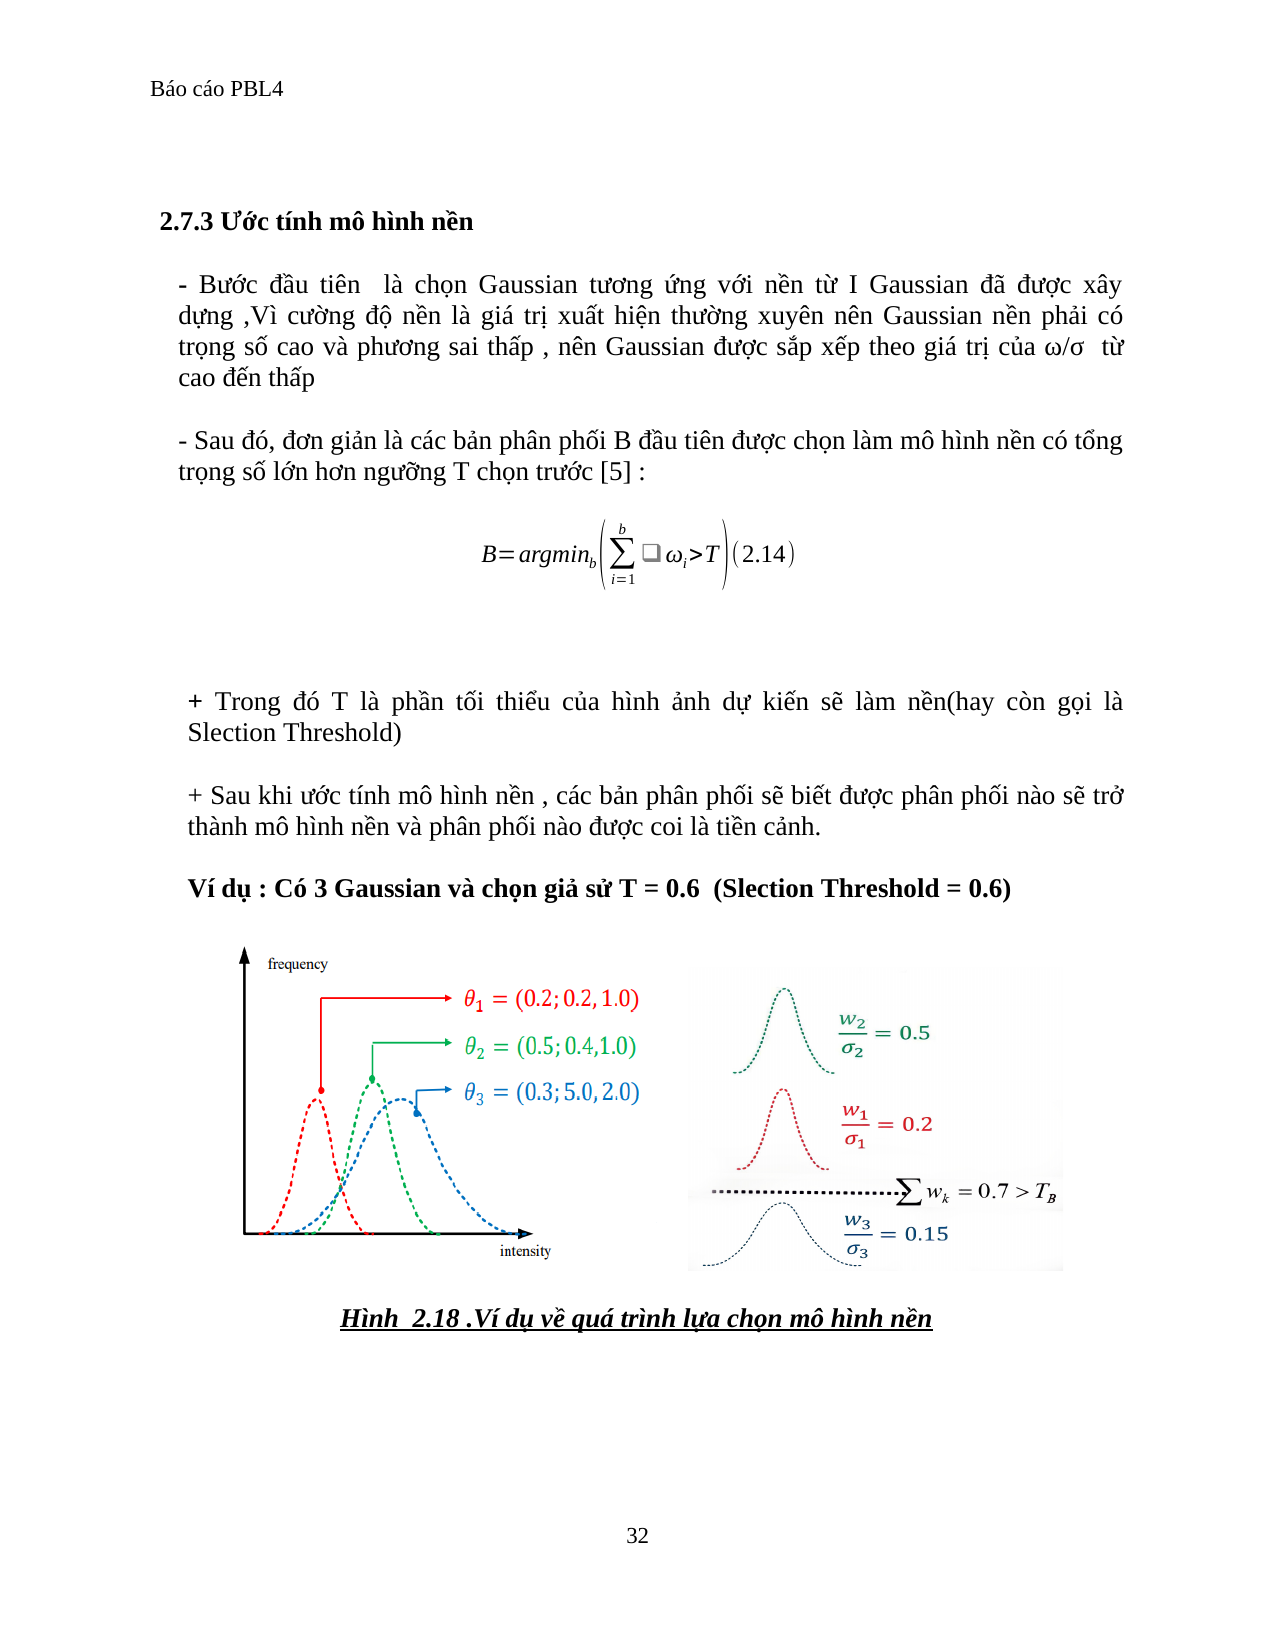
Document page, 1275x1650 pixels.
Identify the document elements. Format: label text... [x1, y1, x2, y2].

picture [211, 934, 657, 1271]
picture [688, 967, 1064, 1271]
text - Sau đó, đơn giản là các bản phân phối B đầu tiên được chọn làm mô hình nền có tổng trọng số lớn hơn ngưỡng T chọn trước [5] : [178, 424, 1125, 486]
text + Sau khi ước tính mô hình nền , các bản phân phối sẽ biết được phân phối nào sẽ trở thành mô hình nền và phân phối nào được coi là tiền cảnh. [187, 779, 1125, 841]
text - Bước đầu tiên là chọn Gaussian tương ứng với nền từ I Gaussian đã được xây dựng ,Vì cường độ nền là giá trị xuất hiện thường xuyên nên Gaussian nền phải có trọng số cao và phương sai thấp , nên Gaussian được sắp xếp theo giá trị của ω/σ từ cao đến thấp [178, 268, 1125, 392]
text 2.7.3 Ước tính mô hình nền [150, 206, 1125, 237]
text Ví dụ : Có 3 Gaussian và chọn giả sử T = 0.6 (Slection Threshold = 0.6) [150, 872, 1125, 903]
text + Trong đó T là phần tối thiểu của hình ảnh dự kiến sẽ làm nền(hay còn gọi là Slection Threshold) [187, 685, 1125, 747]
text Hình 2.18 .Ví dụ về quá trình lựa chọn mô hình nền [150, 1302, 1125, 1333]
